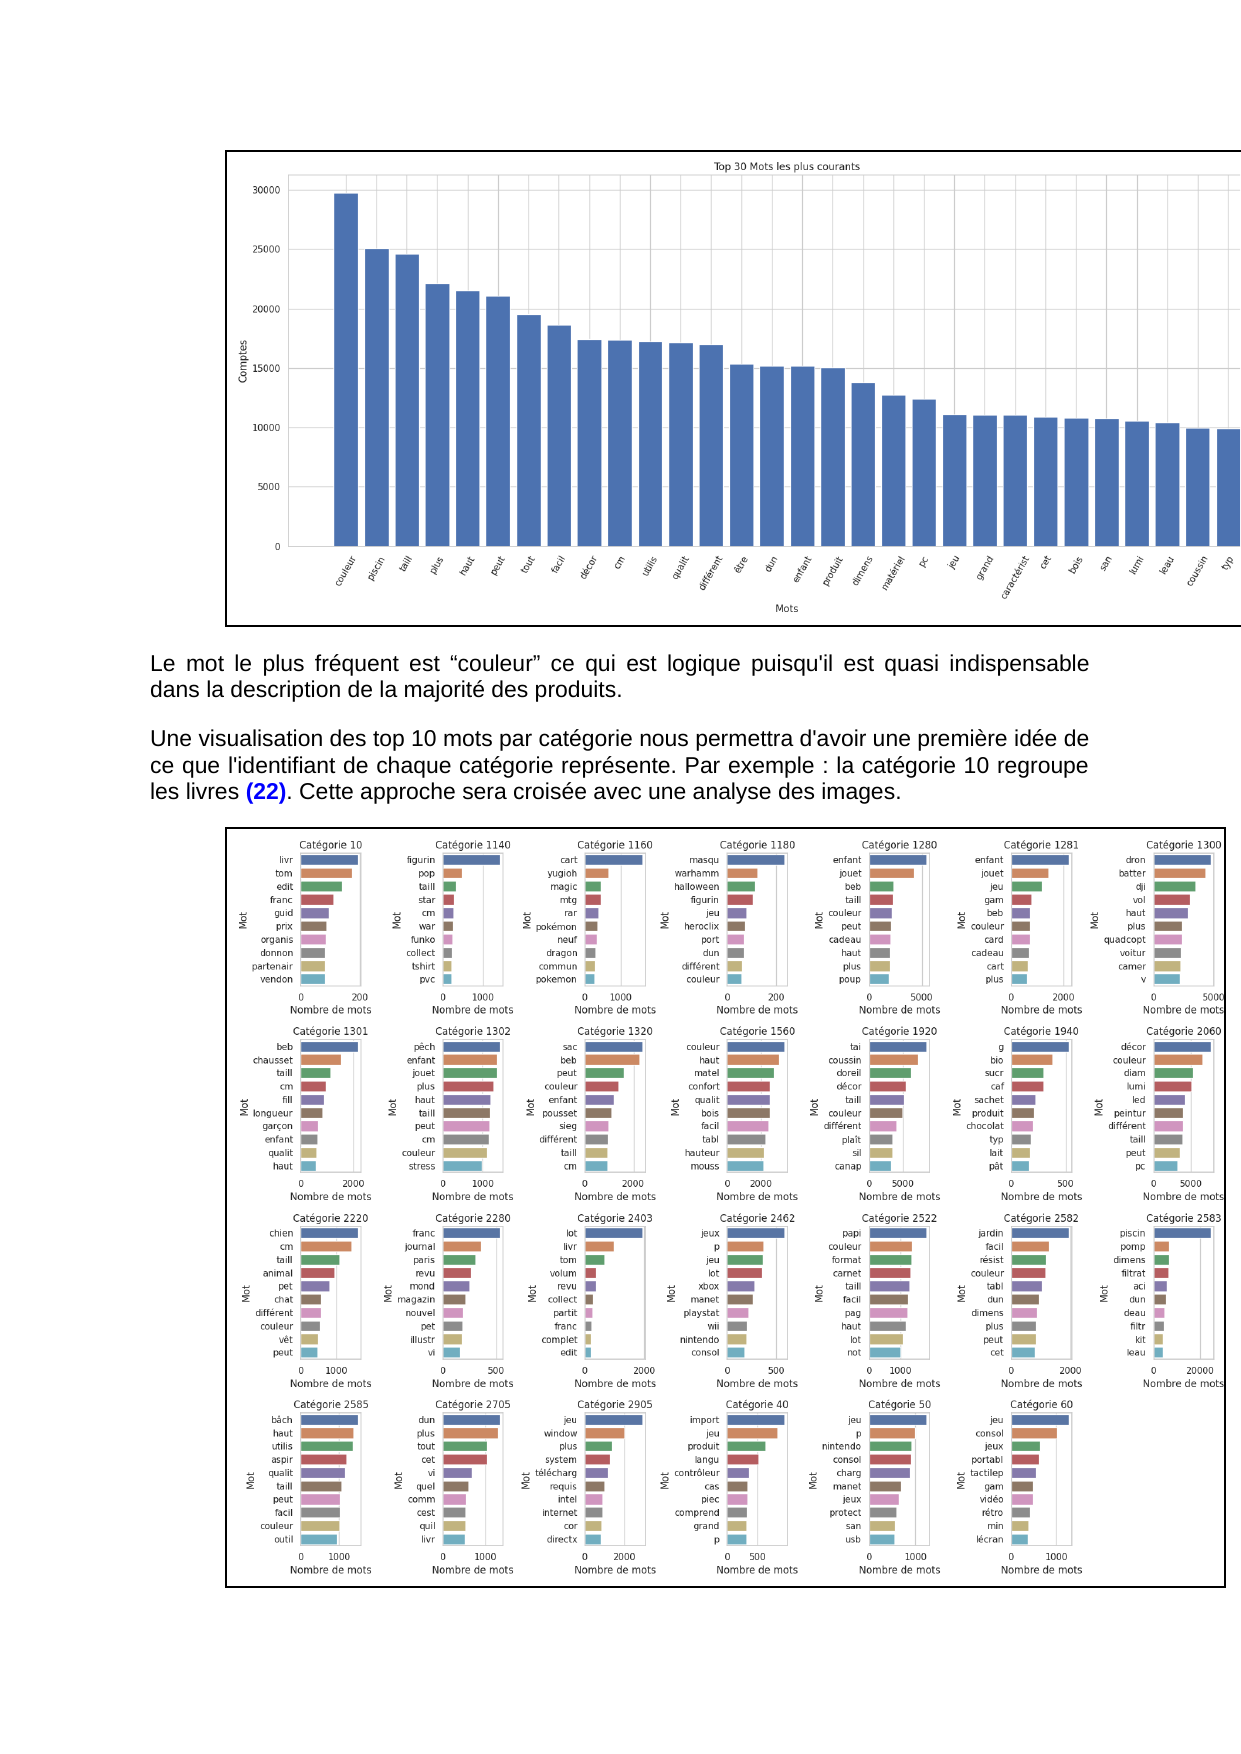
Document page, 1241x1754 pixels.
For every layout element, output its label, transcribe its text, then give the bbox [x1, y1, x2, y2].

text Une visualisation des top 10 mots par catégorie nous permettra d'avoir une première idée de ce que l'identifiant de chaque catégorie représente. Par exemple : la catégorie 10 regroupe les livres (22). Cette approche sera croisée avec une analyse des images. [150, 725, 1090, 804]
text Le mot le plus fréquent est “couleur” ce qui est logique puisqu'il est quasi indispensable dans la description de la majorité des produits. [150, 650, 1090, 702]
picture [227, 829, 1224, 1586]
picture [227, 152, 1241, 625]
